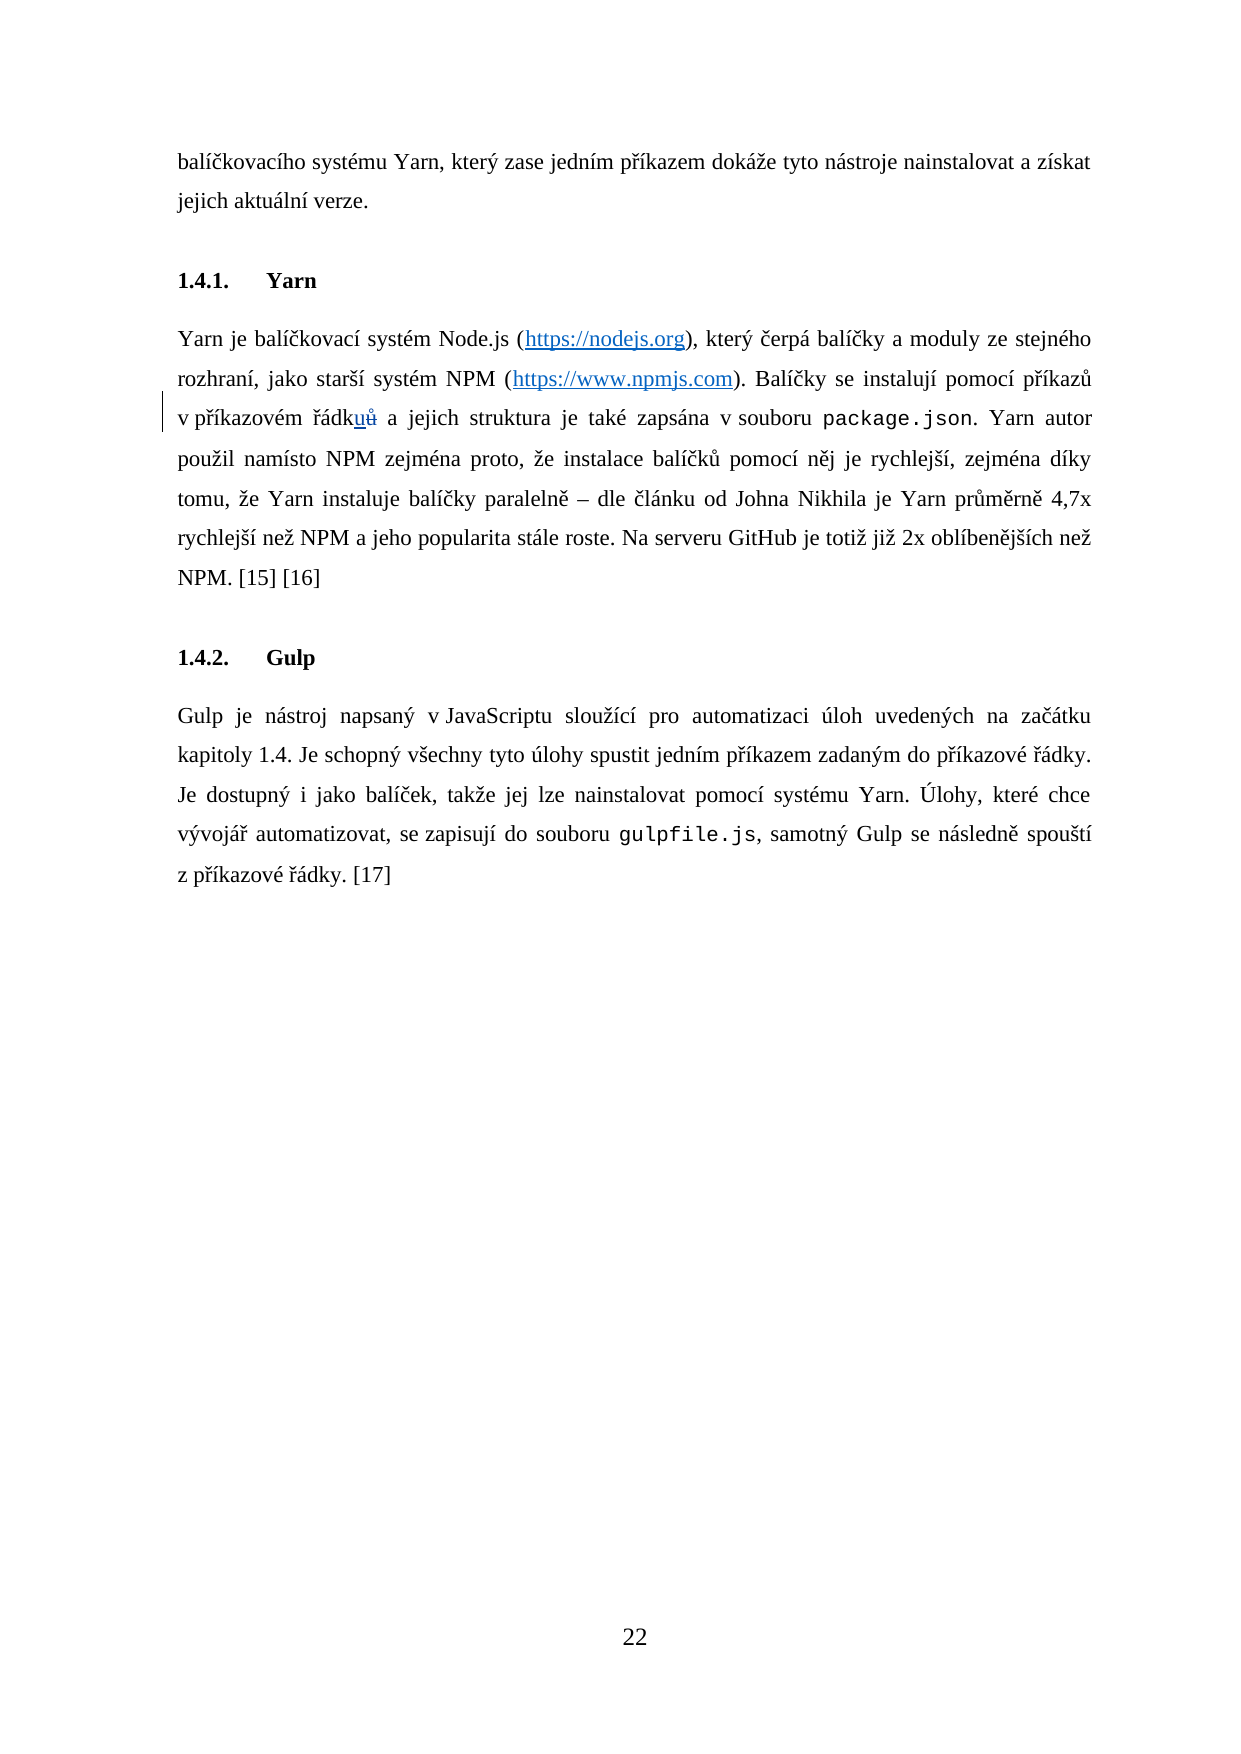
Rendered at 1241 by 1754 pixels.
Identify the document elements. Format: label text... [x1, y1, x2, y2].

text Gulp je nástroj napsaný v JavaScriptu sloužící pro automatizaci úloh uvedených na začátku kapitoly 1.4. Je schopný všechny tyto úlohy spustit jedním příkazem zadaným do příkazové řádky. Je dostupný i jako balíček, takže jej lze nainstalovat pomocí systému Yarn. Úlohy, které chce vývojář automatizovat, se zapisují do souboru gulpfile.js, samotný Gulp se následně spouští z příkazové řádky. [17] [177, 702, 1092, 887]
list Gulp [177, 644, 1092, 670]
text Yarn je balíčkovací systém Node.js (https://nodejs.org), který čerpá balíčky a moduly ze stejného rozhraní, jako starší systém NPM (https://www.npmjs.com). Balíčky se instalují pomocí příkazů v příkazovém řádk a jejich struktura je také zapsána v souboru package.json. Yarn autor použil namísto NPM zejména proto, že instalace balíčků pomocí něj je rychlejší, zejména díky tomu, že Yarn instaluje balíčky paralelně – dle článku od Johna Nikhila je Yarn průměrně 4,7x rychlejší než NPM a jeho popularita stále roste. Na serveru GitHub je totiž již 2x oblíbenějších než NPM. [15] [16] [177, 326, 1092, 590]
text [177, 148, 1092, 213]
list Yarn [177, 267, 1092, 294]
